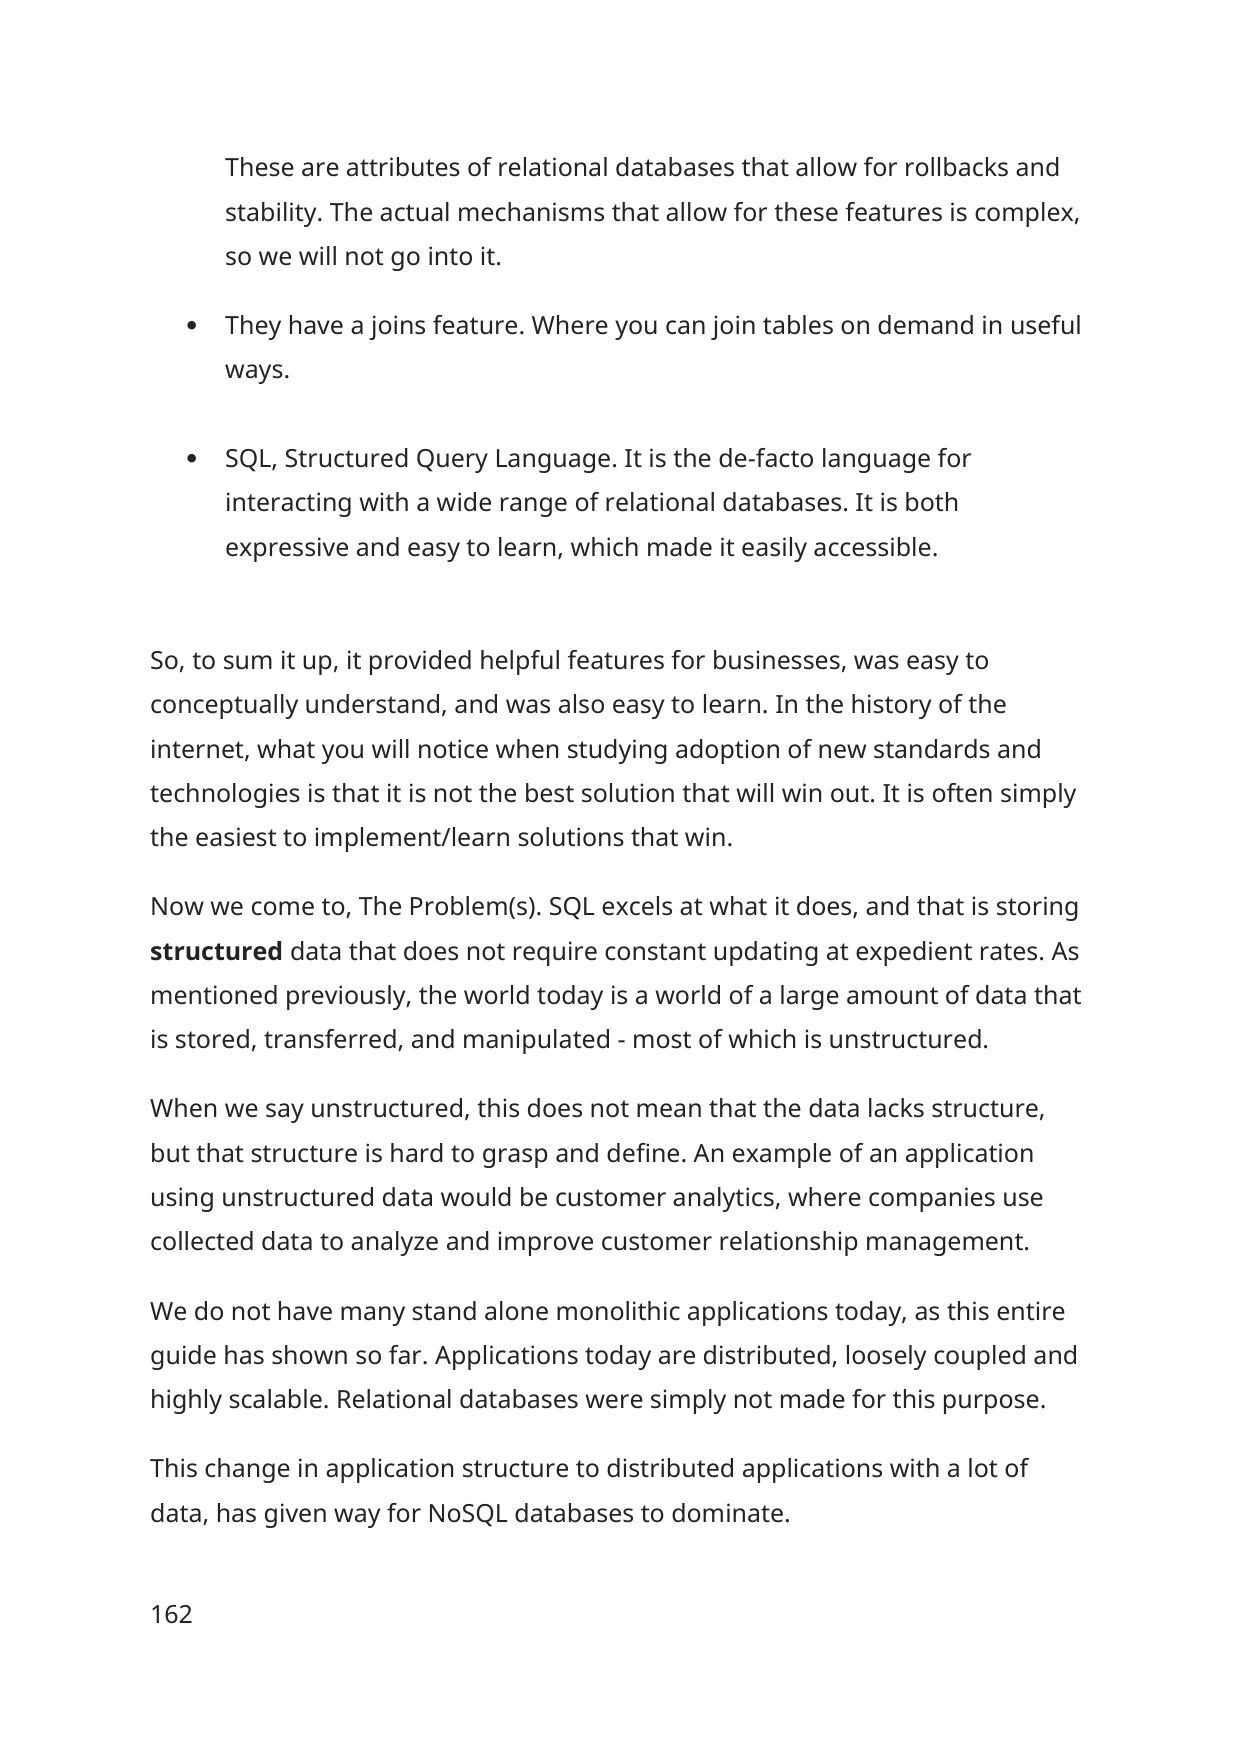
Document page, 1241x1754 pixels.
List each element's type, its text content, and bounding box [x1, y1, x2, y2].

text Now we come to, The Problem(s). SQL excels at what it does, and that is storing structured data that does not require constant updating at expedient rates. As mentioned previously, the world today is a world of a large amount of data that is stored, transferred, and manipulated - most of which is unstructured. [150, 889, 1090, 1056]
text We do not have many stand alone monolithic applications today, as this entire guide has shown so far. Applications today are distributed, loosely coupled and highly scalable. Relational databases were simply not made for this purpose. [150, 1293, 1090, 1416]
text This change in application structure to distributed applications with a lot of data, has given way for NoSQL databases to dominate. [150, 1451, 1090, 1529]
text These are attributes of relational databases that allow for rollbacks and stability. The actual mechanisms that allow for these features is complex, so we will not go into it. [225, 150, 1090, 273]
list They have a joins feature. Where you can join tables on demand in useful ways. [187, 308, 1090, 386]
list SQL, Structured Query Language. It is the de-facto language for interacting with a wide range of relational databases. It is both expressive and easy to learn, which made it easily accessible. [187, 441, 1090, 563]
text So, to sum it up, it provided helpful features for businesses, was easy to conceptually understand, and was also easy to learn. In the history of the internet, what you will notice when studying adoption of new standards and technologies is that it is not the best solution that will win out. It is often simply the easiest to implement/learn solutions that win. [150, 643, 1090, 854]
text When we say unstructured, this does not mean that the data lacks structure, but that structure is hard to grasp and define. An example of an application using unstructured data would be customer analytics, where companies use collected data to analyze and improve customer relationship management. [150, 1091, 1090, 1258]
